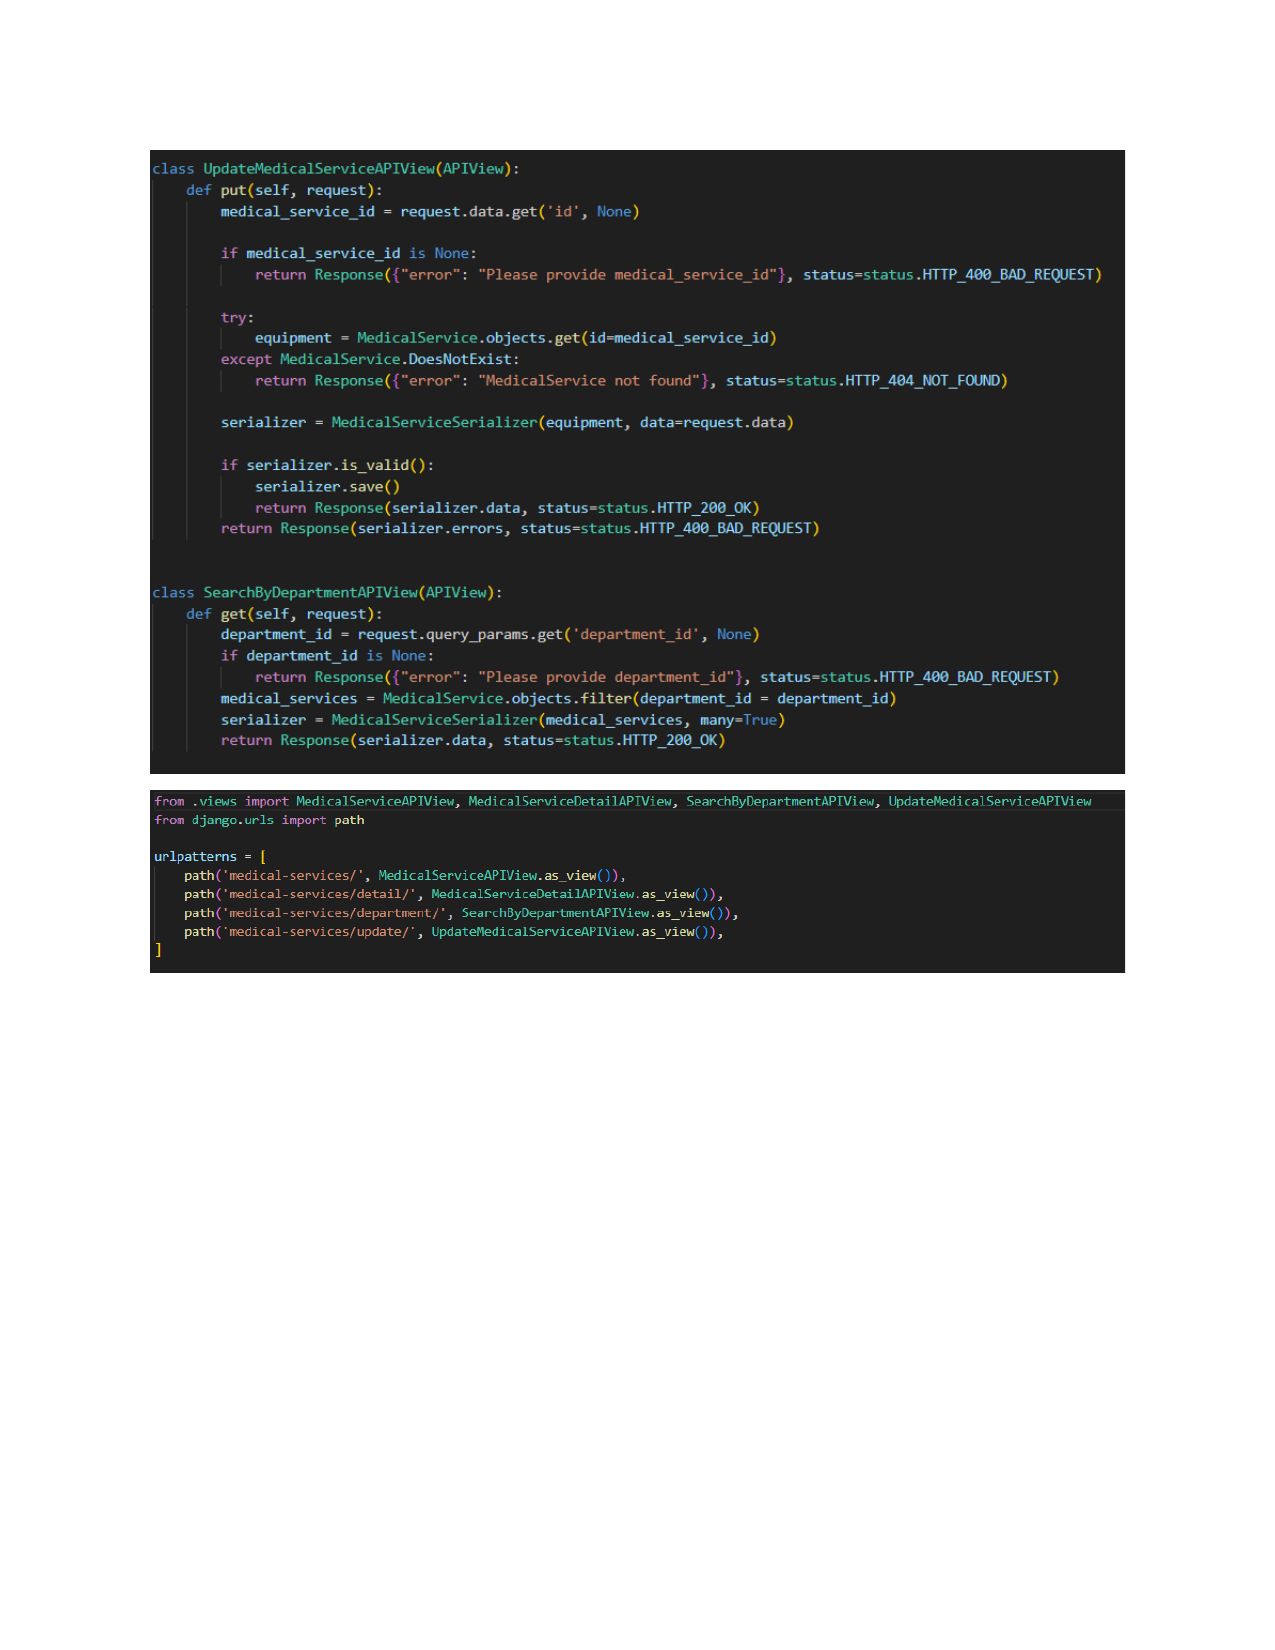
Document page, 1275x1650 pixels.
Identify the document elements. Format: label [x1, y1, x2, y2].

picture [150, 150, 1125, 774]
picture [150, 790, 1125, 973]
